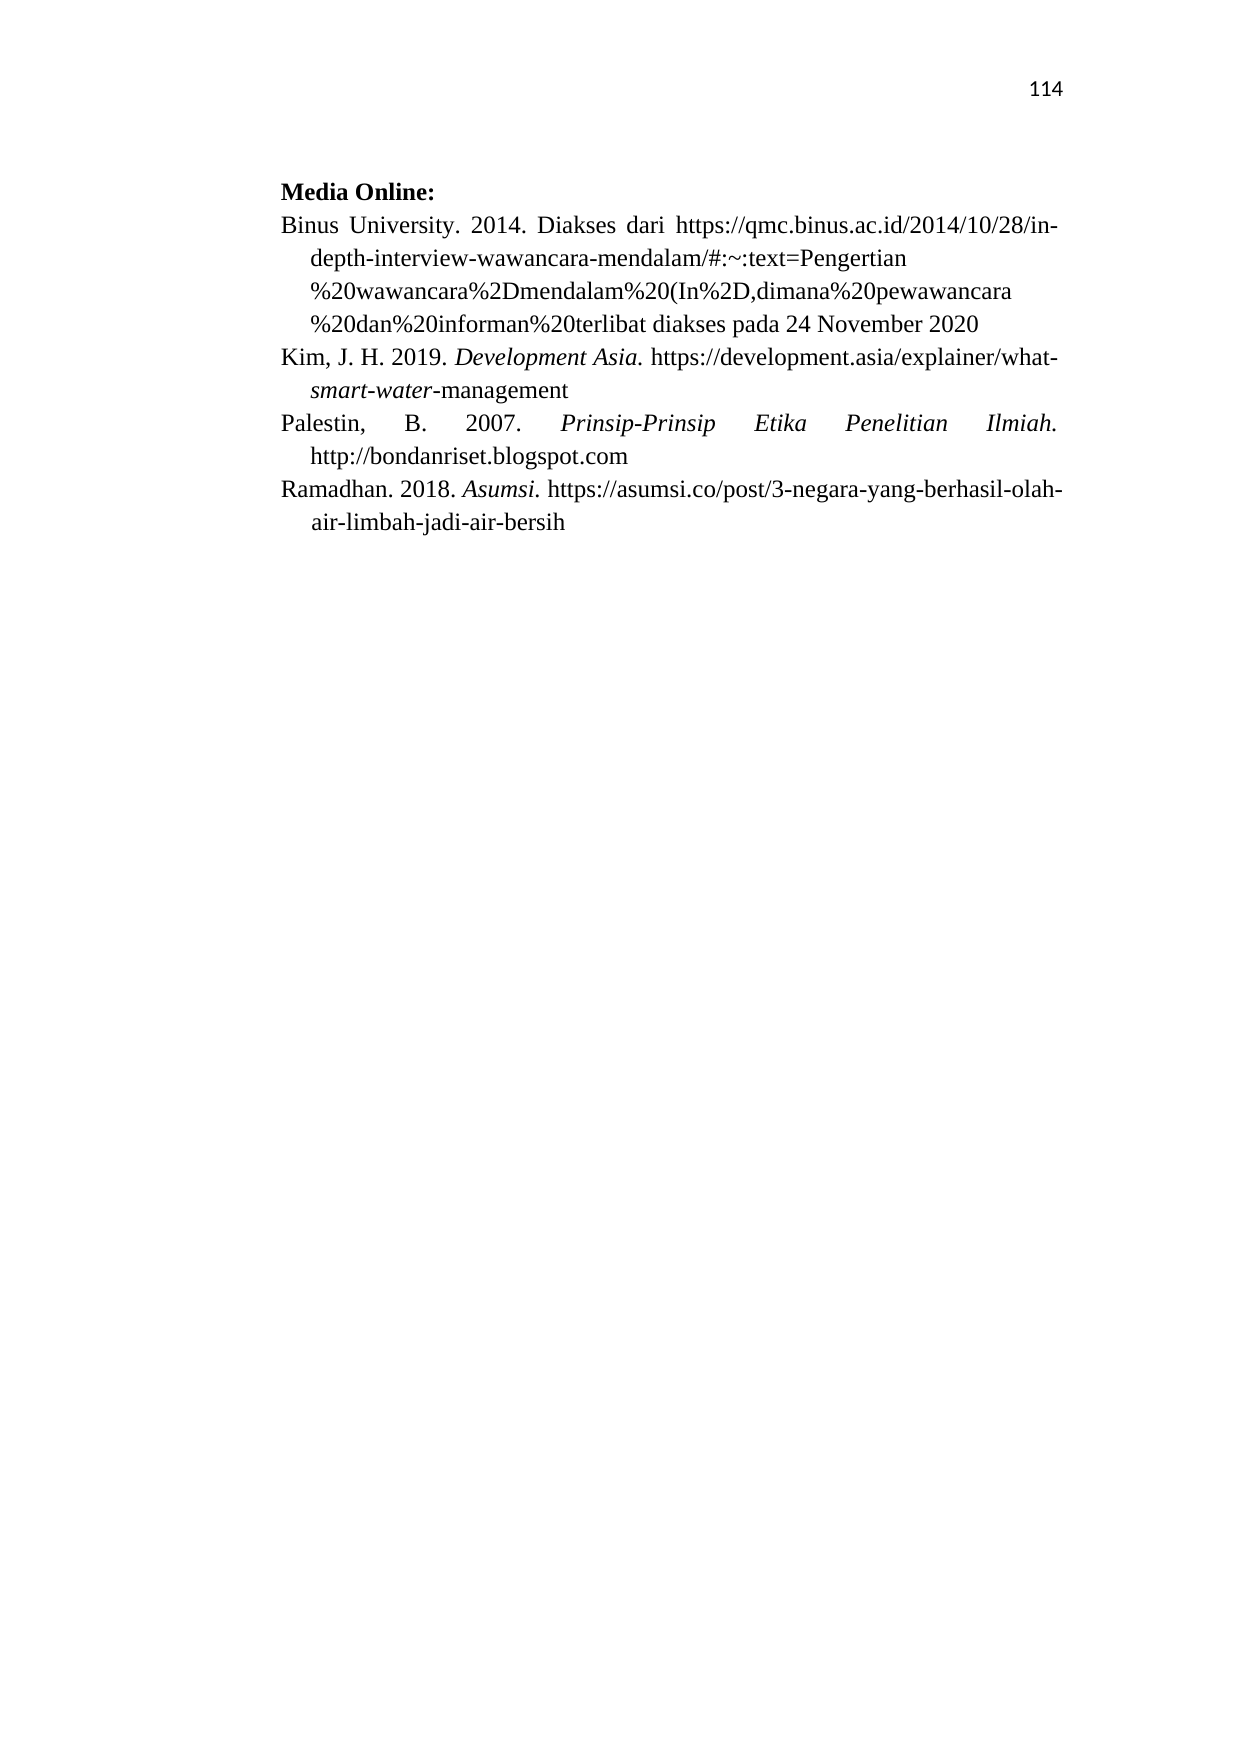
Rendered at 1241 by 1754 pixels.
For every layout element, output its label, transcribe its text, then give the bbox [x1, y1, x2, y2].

text Ramadhan. 2018. Asumsi. https://asumsi.co/post/3-negara-yang-berhasil-olah-air-limbah-jadi-air-bersih [281, 474, 1063, 536]
list Media Online: [281, 177, 1058, 206]
list Kim, J. H. 2019. Development Asia. https://development.asia/explainer/what-smart-water-management [281, 342, 1058, 404]
list Binus University. 2014. Diakses dari https://qmc.binus.ac.id/2014/10/28/in-depth-interview-wawancara-mendalam/#:~:text=Pengertian%20wawancara%2Dmendalam%20(In%2D,dimana%20pewawancara%20dan%20informan%20terlibat diakses pada 24 November 2020 [281, 210, 1058, 338]
list Palestin, B. 2007. Prinsip-Prinsip Etika Penelitian Ilmiah. http://bondanriset.blogspot.com [281, 408, 1058, 470]
